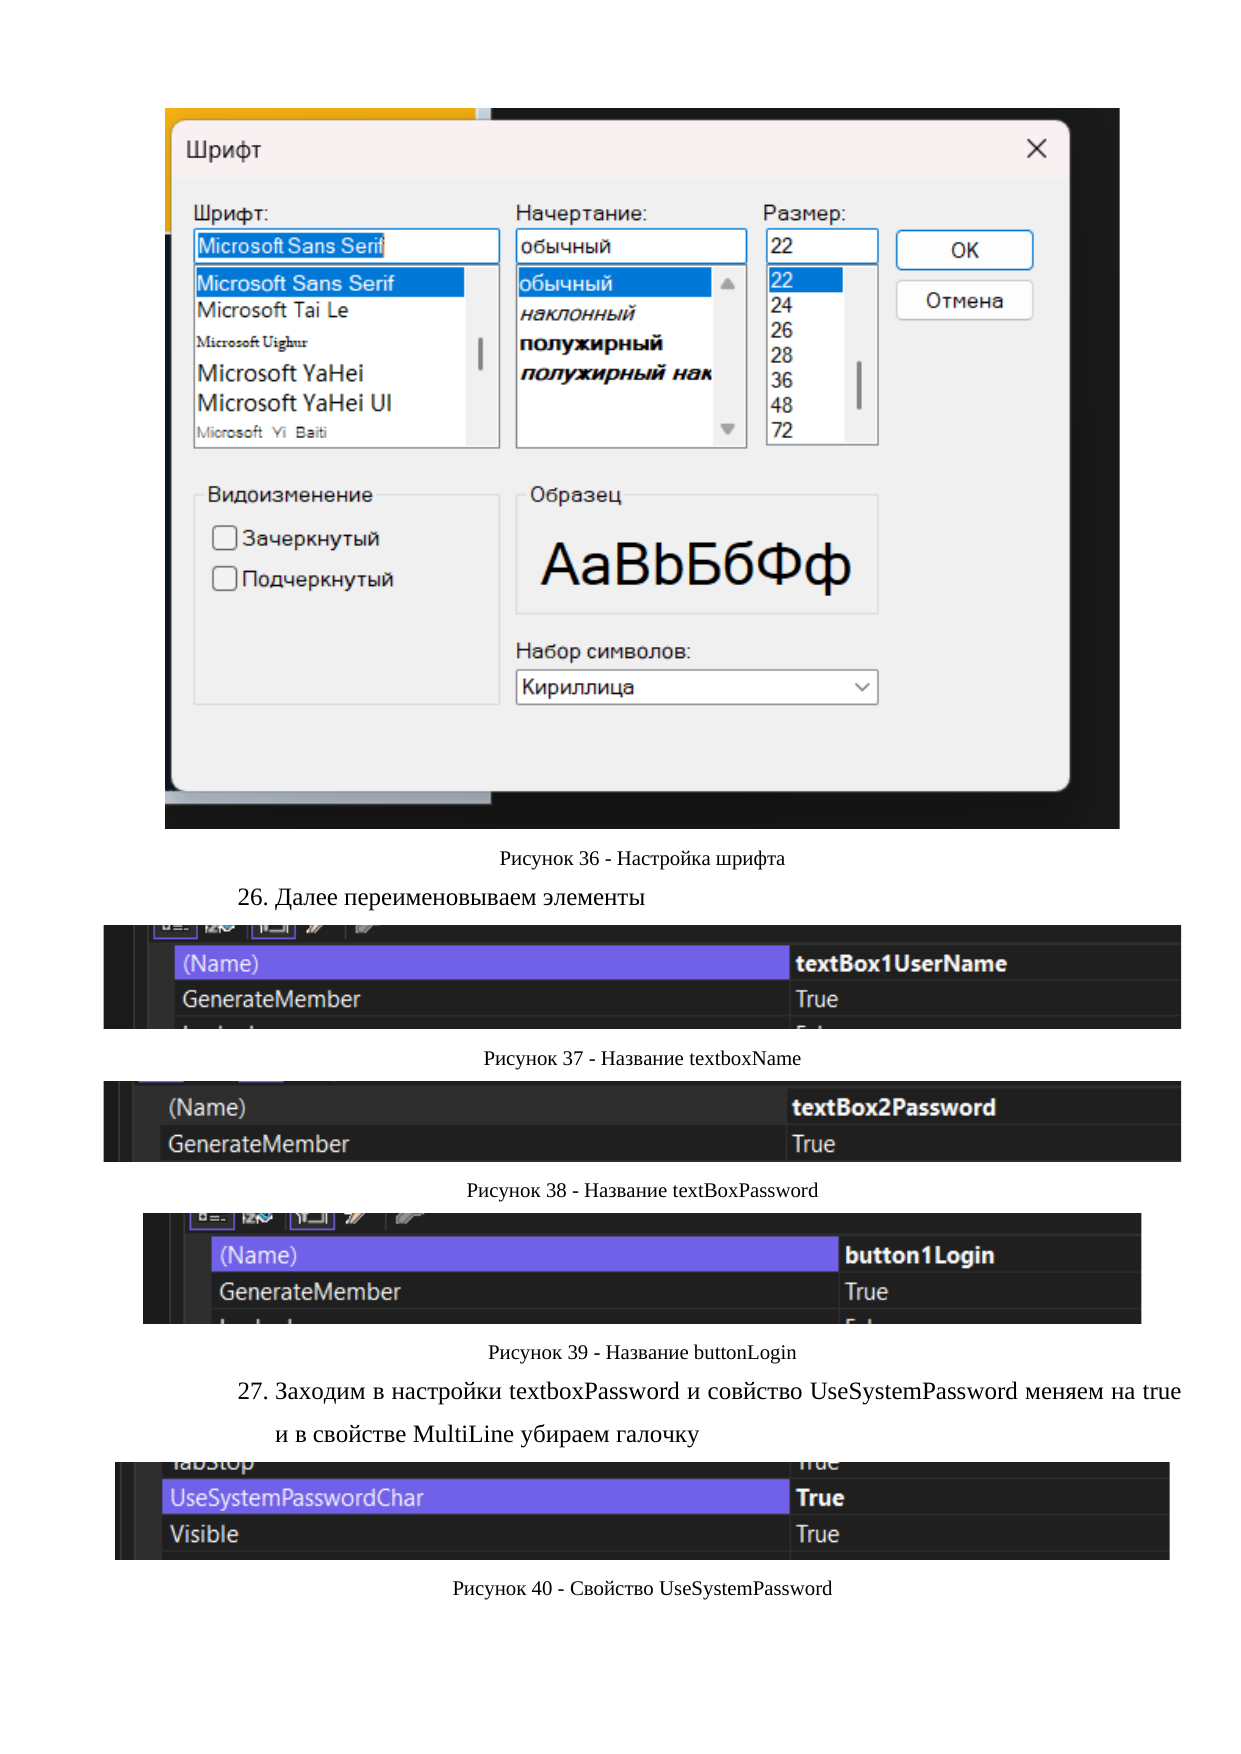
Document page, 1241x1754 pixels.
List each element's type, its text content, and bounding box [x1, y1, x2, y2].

text Рисунок 39 - Название buttonLogin [103, 1340, 1181, 1364]
picture [165, 108, 1120, 829]
picture [115, 1462, 1170, 1560]
text Рисунок 37 - Название textboxName [103, 1046, 1181, 1070]
text Рисунок 36 - Настройка шрифта [103, 846, 1181, 870]
text Рисунок 40 - Свойство UseSystemPassword [103, 1576, 1181, 1600]
picture [143, 1213, 1142, 1324]
list Заходим в настройки textboxPassword и совйство UseSystemPassword меняем на true и в свойстве MultiLine убираем галочку [237, 1376, 1181, 1448]
text Рисунок 38 - Название textBoxPassword [103, 1178, 1181, 1202]
picture [103, 925, 1182, 1029]
list Далее переименовываем элементы [237, 882, 1181, 911]
picture [103, 1081, 1182, 1162]
